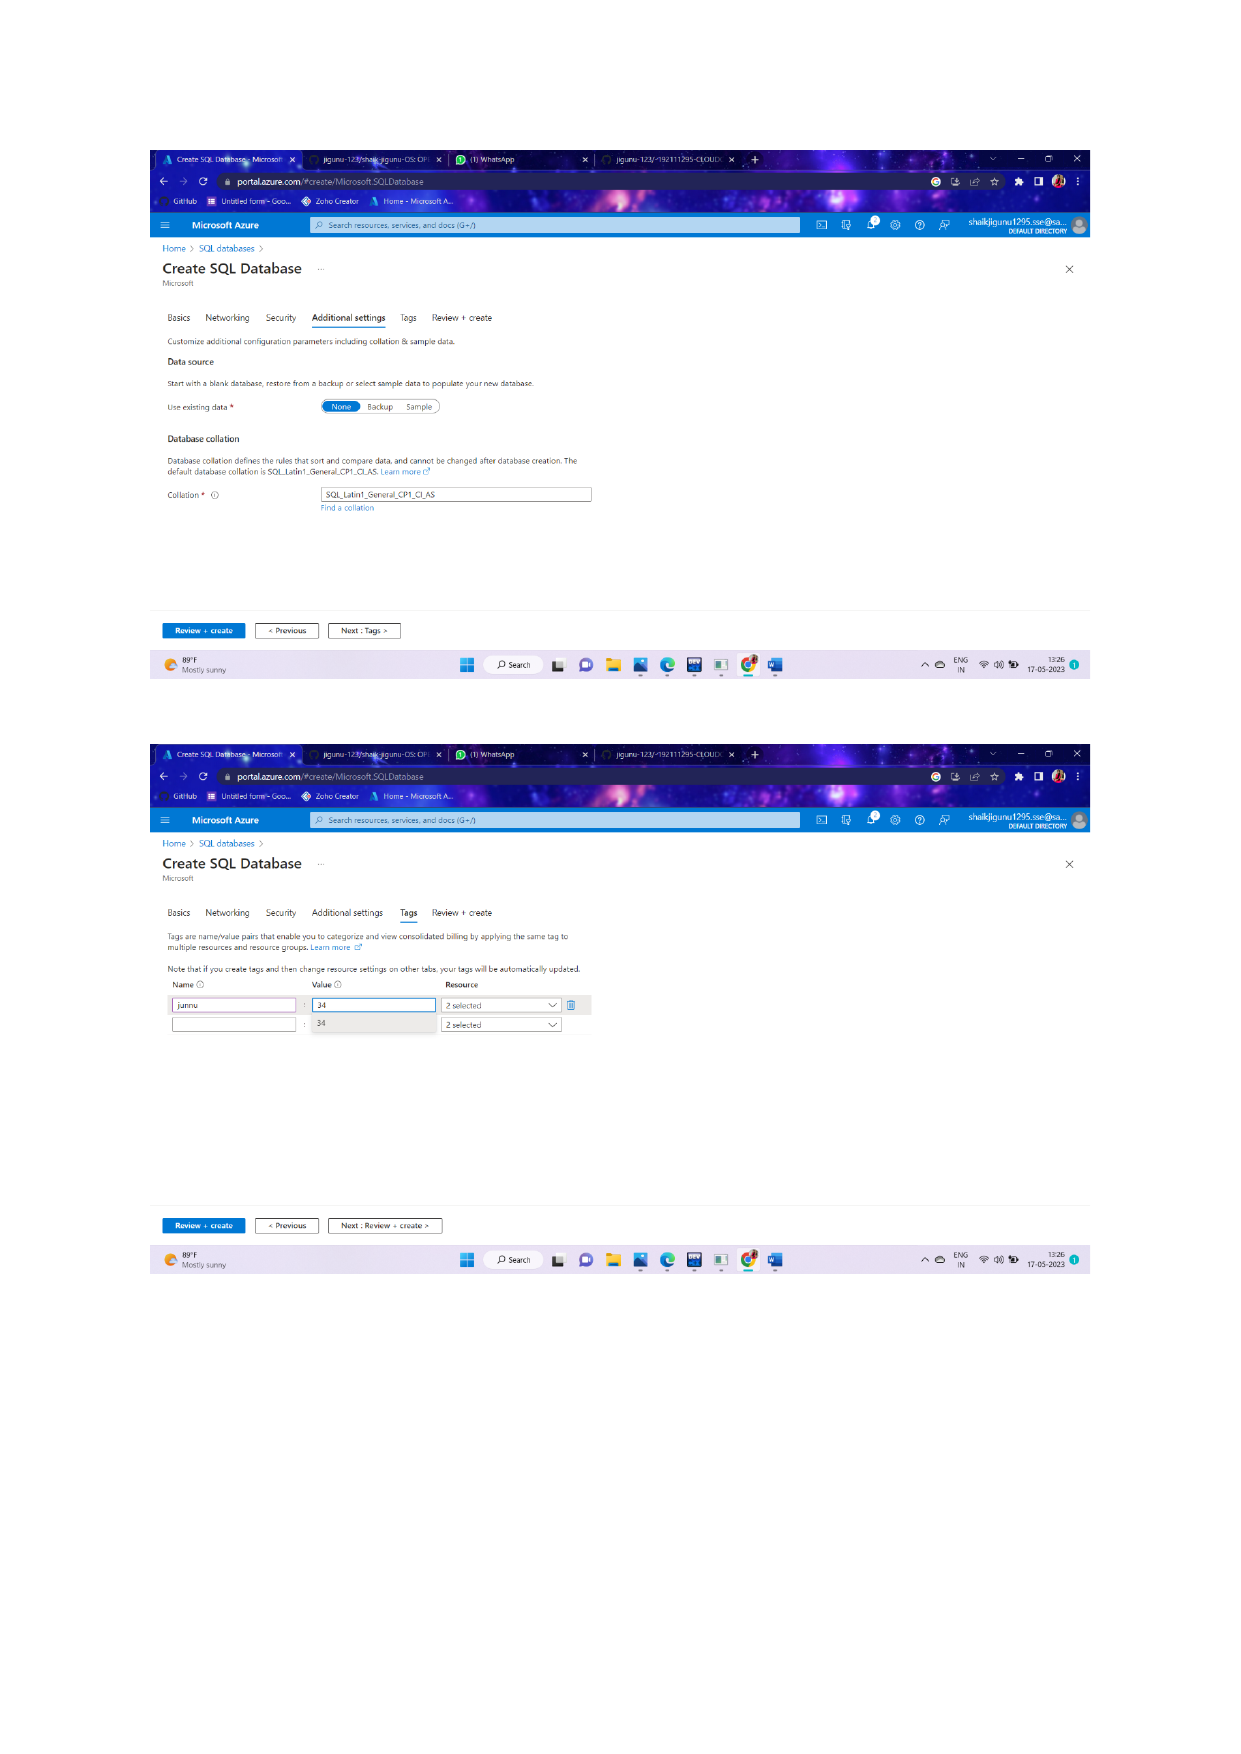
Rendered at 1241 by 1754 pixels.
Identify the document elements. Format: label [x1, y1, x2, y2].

picture [150, 744, 1091, 1274]
picture [150, 150, 1091, 679]
